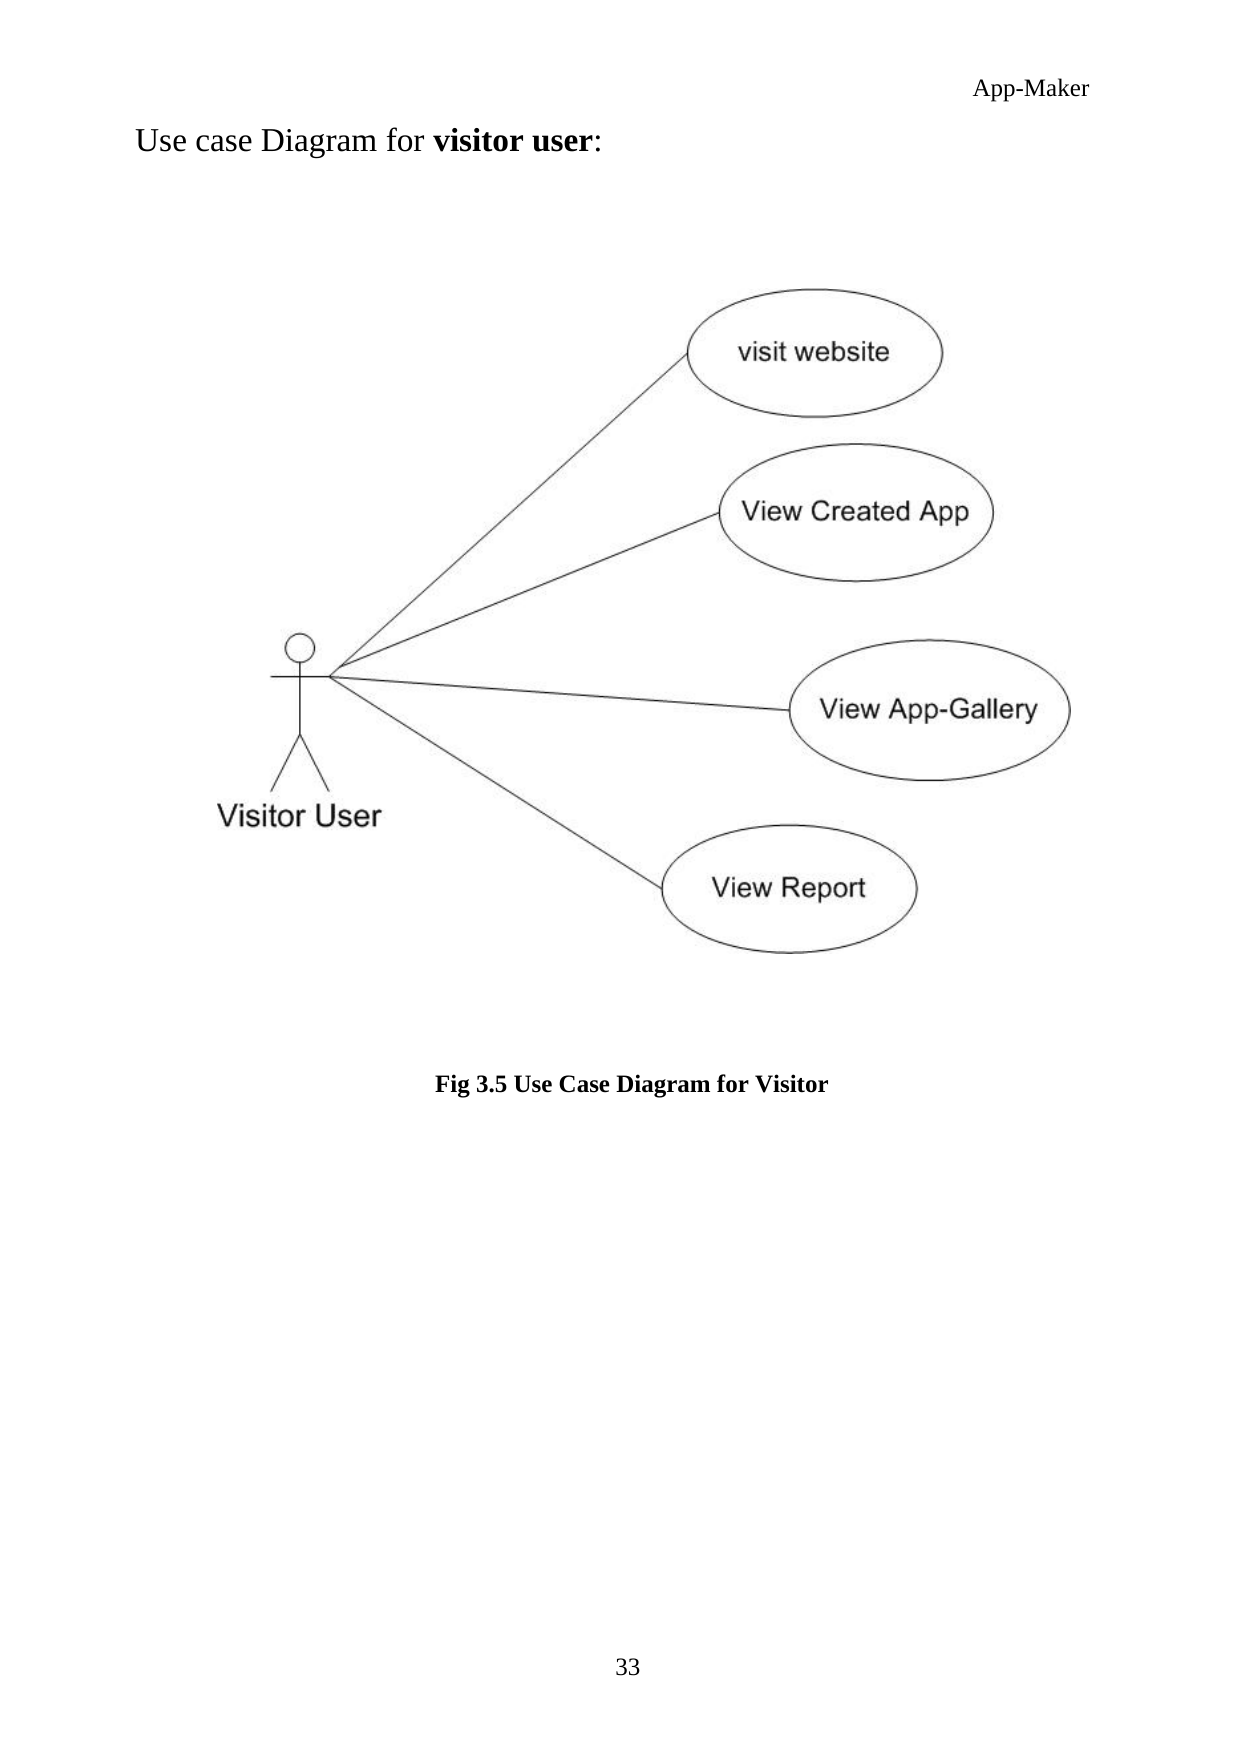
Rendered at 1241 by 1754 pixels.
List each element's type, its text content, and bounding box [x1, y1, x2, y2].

text Fig 3.5 Use Case Diagram for Visitor [360, 1069, 1120, 1097]
text Use case Diagram for visitor user: [135, 120, 1120, 158]
picture [217, 288, 1071, 954]
